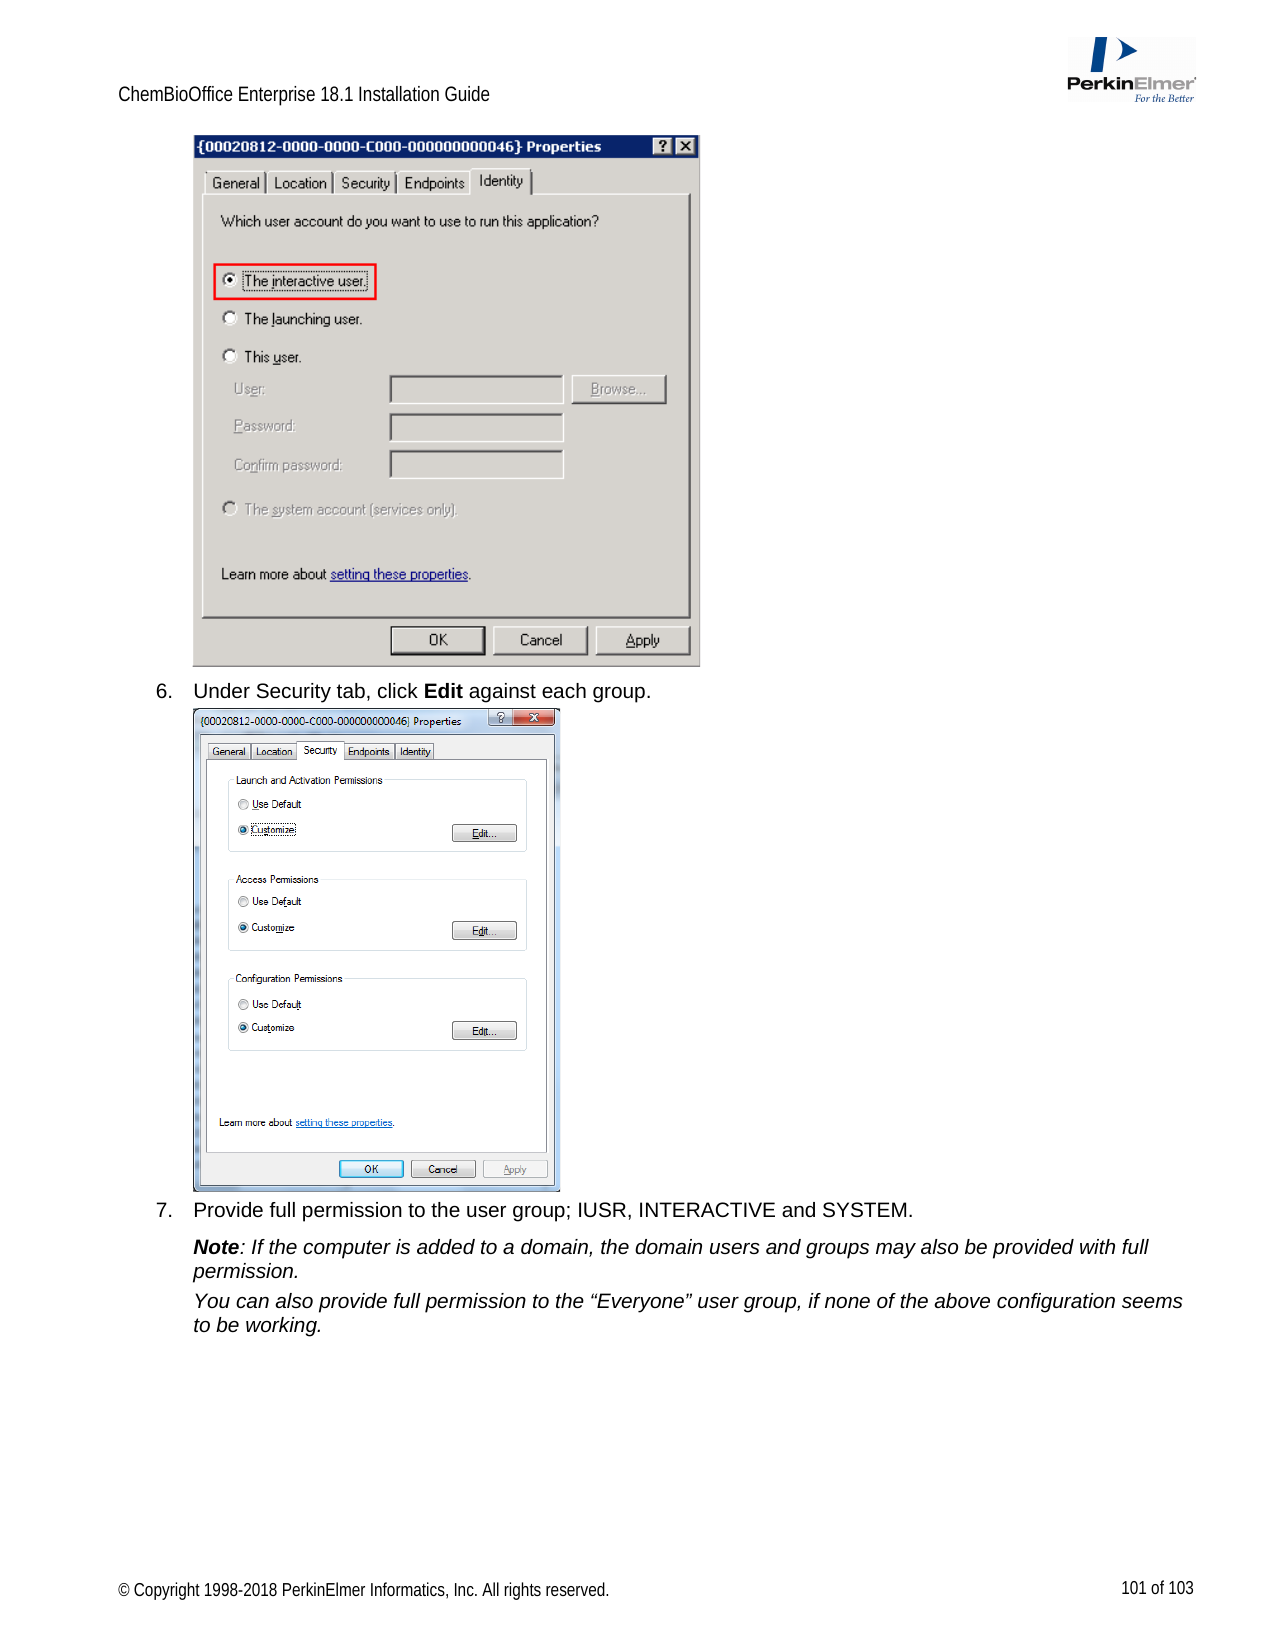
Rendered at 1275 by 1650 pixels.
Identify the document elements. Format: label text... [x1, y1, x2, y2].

picture [192, 135, 701, 667]
list Provide full permission to the user group; IUSR, INTERACTIVE and SYSTEM. [156, 1198, 1204, 1222]
picture [193, 708, 561, 1192]
list Under Security tab, click Edit against each group. [156, 679, 1204, 703]
list You can also provide full permission to the “Everyone” user group, if none of the above configuration seems to be working. [193, 1289, 1204, 1337]
picture [1067, 37, 1197, 102]
list Note: If the computer is added to a domain, the domain users and groups may also be provided with full permission. [193, 1234, 1204, 1282]
